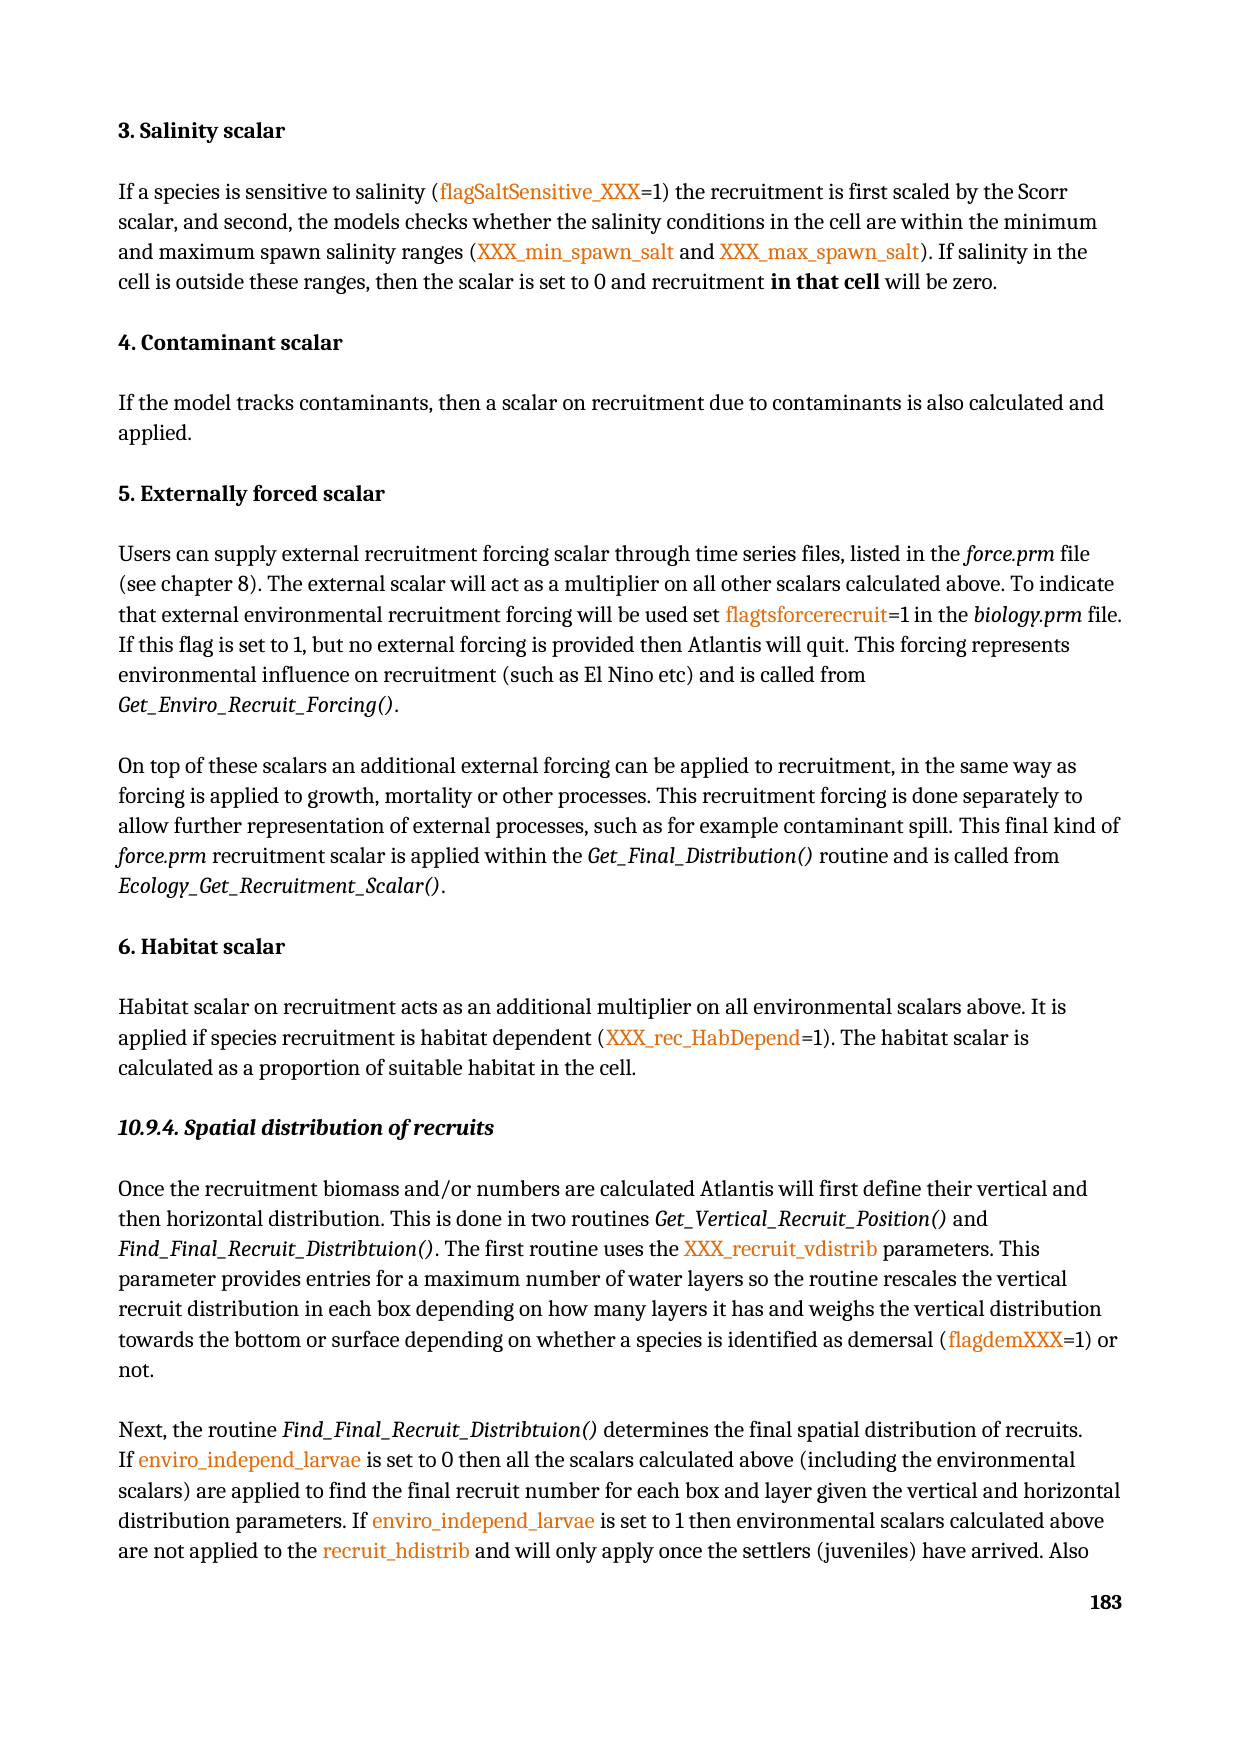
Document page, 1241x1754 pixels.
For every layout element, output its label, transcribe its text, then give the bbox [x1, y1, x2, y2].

text 10.9.4. Spatial distribution of recruits [118, 1115, 1122, 1141]
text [118, 1447, 1122, 1564]
text Once the recruitment biomass and/or numbers are calculated Atlantis will first define their vertical and then horizontal distribution. This is done in two routines Get_Vertical_Recruit_Position() and Find_Final_Recruit_Distribtuion(). The first routine uses the XXX_recruit_vdistrib parameters. This parameter provides entries for a maximum number of water layers so the routine rescales the vertical recruit distribution in each box depending on how many layers it has and weighs the vertical distribution towards the bottom or surface depending on whether a species is identified as demersal (flagdemXXX=1) or not. [118, 1175, 1122, 1383]
text If the model tracks contaminants, then a scalar on recruitment due to contaminants is also calculated and applied. [118, 390, 1122, 447]
text If a species is sensitive to salinity (flagSaltSensitive_XXX=1) the recruitment is first scaled by the Scorr scalar, and second, the models checks whether the salinity conditions in the cell are within the minimum and maximum spawn salinity ranges (XXX_min_spawn_salt and XXX_max_spawn_salt). If salinity in the cell is outside these ranges, then the scalar is set to 0 and recruitment in that cell will be zero. [118, 178, 1122, 296]
text 3. Salinity scalar [118, 118, 1122, 144]
text Next, the routine Find_Final_Recruit_Distribtuion() determines the final spatial distribution of recruits. [118, 1417, 1122, 1443]
text 6. Habitat scalar [118, 934, 1122, 960]
text On top of these scalars an additional external forcing can be applied to recruitment, in the same way as forcing is applied to growth, mortality or other processes. This recruitment forcing is done separately to allow further representation of external processes, such as for example contaminant spill. This final kind of force.prm recruitment scalar is applied within the Get_Final_Distribution() routine and is called from Ecology_Get_Recruitment_Scalar(). [118, 752, 1122, 900]
text 5. Externally forced scalar [118, 481, 1122, 507]
text Users can supply external recruitment forcing scalar through time series files, listed in the force.prm file (see chapter 8). The external scalar will act as a multiplier on all other scalars calculated above. To indicate that external environmental recruitment forcing will be used set flagtsforcerecruit=1 in the biology.prm file. If this flag is set to 1, but no external forcing is provided then Atlantis will quit. This forcing represents environmental influence on recruitment (such as El Nino etc) and is called from Get_Enviro_Recruit_Forcing(). [118, 541, 1122, 718]
text 4. Contaminant scalar [118, 329, 1122, 356]
text Habitat scalar on recruitment acts as an additional multiplier on all environmental scalars above. It is applied if species recruitment is habitat dependent (XXX_rec_HabDepend=1). The habitat scalar is calculated as a proportion of suitable habitat in the cell. [118, 994, 1122, 1081]
